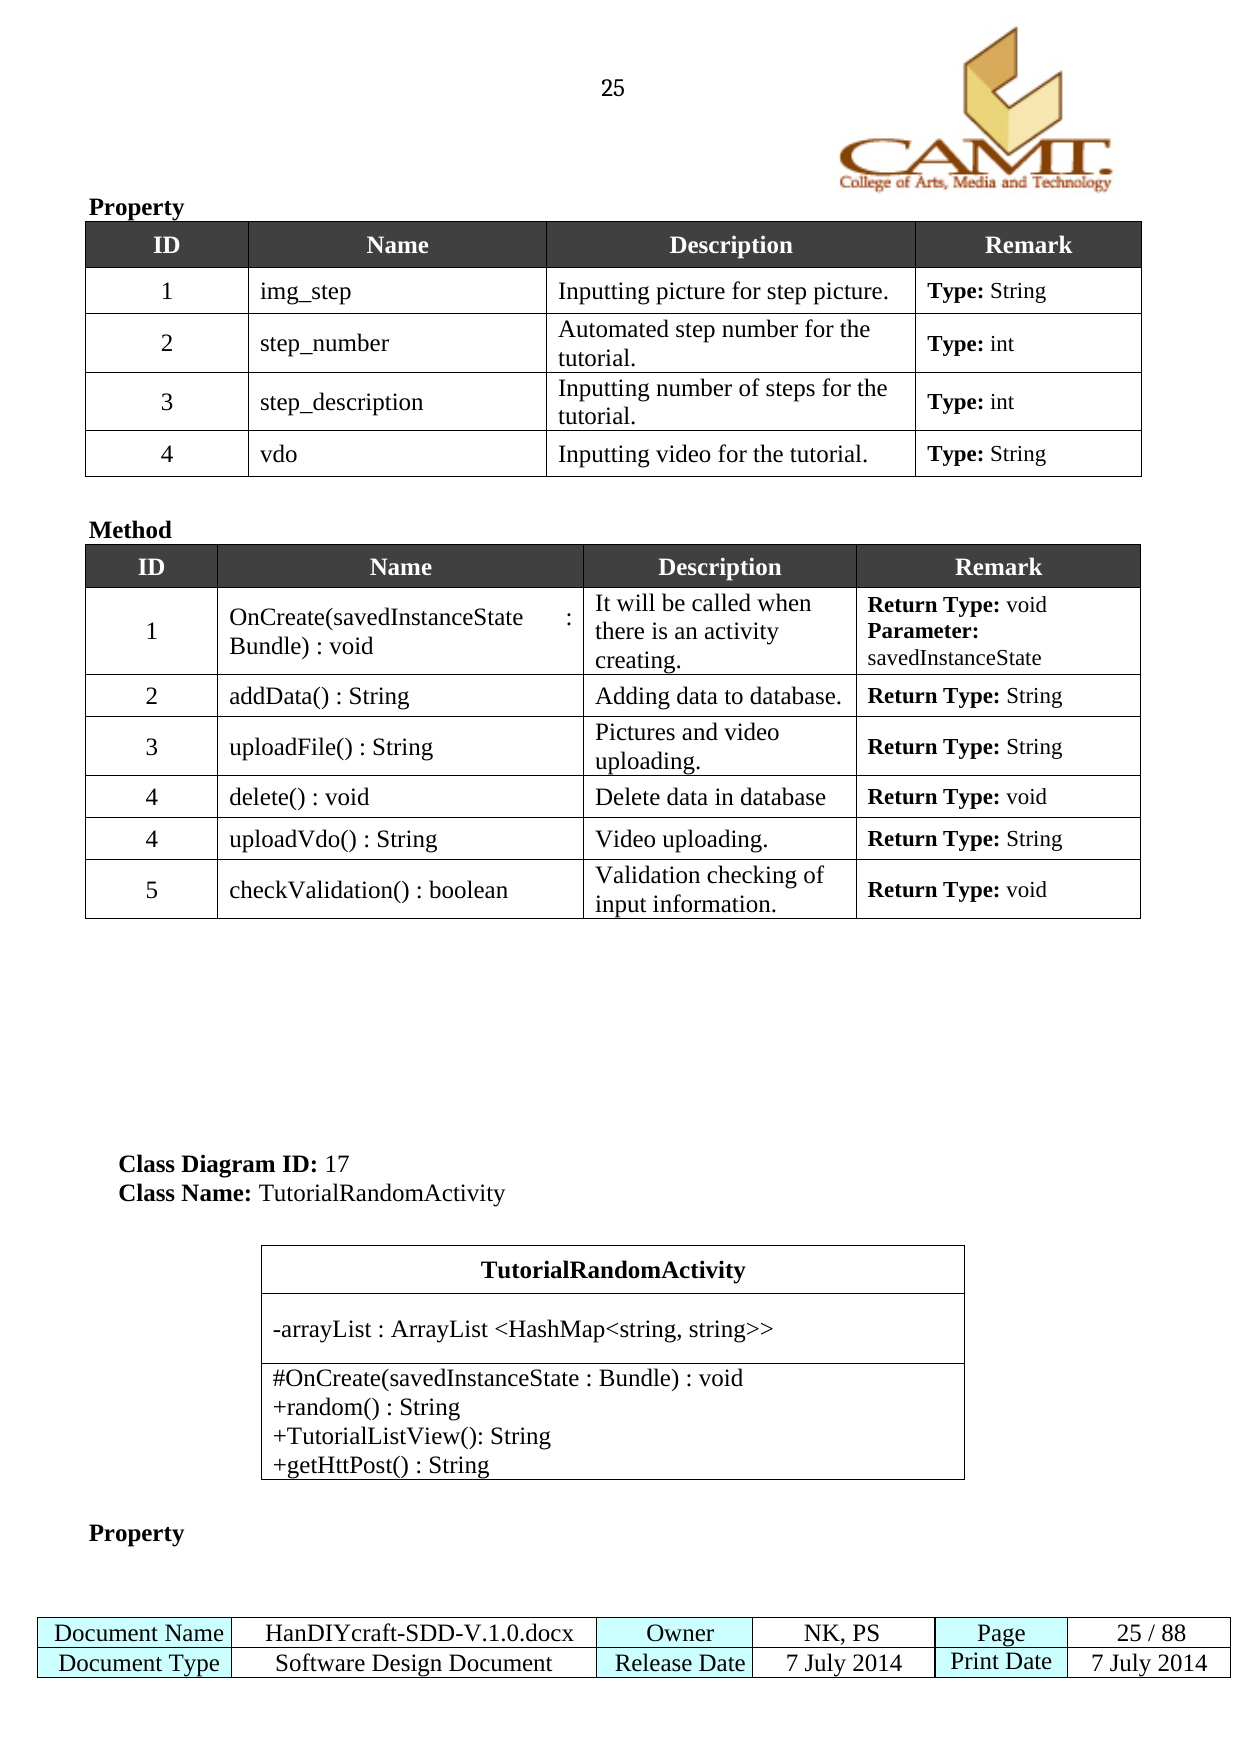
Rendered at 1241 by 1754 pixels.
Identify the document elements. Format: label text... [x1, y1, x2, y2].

table_cell 2 [86, 675, 217, 716]
text Property [88, 192, 1108, 221]
table_cell Type: String [916, 268, 1141, 313]
text Class Name: TutorialRandomActivity [118, 1178, 1108, 1206]
table_cell Type: int [916, 373, 1141, 430]
table_cell img_step [249, 268, 546, 313]
table_cell vdo [249, 431, 546, 476]
table_cell Delete data in database [584, 776, 856, 817]
table_header ID [86, 545, 217, 587]
table_cell uploadFile() : String [218, 717, 583, 775]
table_header Name [218, 545, 583, 587]
table_cell 1 [86, 268, 248, 313]
table_cell It will be called when there is an activity creating. [584, 588, 856, 674]
table_cell Inputting number of steps for the tutorial. [547, 373, 915, 430]
table_cell delete() : void [218, 776, 583, 817]
table_cell Return Type: String [857, 717, 1140, 775]
table_cell checkValidation() : boolean [218, 860, 583, 918]
picture [755, 18, 1221, 207]
table_cell Return Type: void Parameter: savedInstanceState [857, 588, 1140, 674]
table_cell 4 [86, 431, 248, 476]
table_cell step_number [249, 314, 546, 372]
table_cell 5 [86, 860, 217, 918]
list Property [88, 1518, 1108, 1547]
table_cell Inputting picture for step picture. [547, 268, 915, 313]
table_cell Return Type: String [857, 818, 1140, 859]
table_cell 3 [86, 373, 248, 430]
table_cell Type: int [916, 314, 1141, 372]
table_cell Adding data to database. [584, 675, 856, 716]
table_cell 2 [86, 314, 248, 372]
table_cell 1 [86, 588, 217, 674]
table_header Name [249, 222, 546, 267]
table_header Description [547, 222, 915, 267]
table_cell Type: String [916, 431, 1141, 476]
table_cell 4 [86, 776, 217, 817]
table_cell #OnCreate(savedInstanceState : Bundle) : void +random() : String +TutorialListView(): String +getHttPost() : String [262, 1364, 964, 1478]
table_header Description [584, 545, 856, 587]
table_header Remark [857, 545, 1140, 587]
table_cell Automated step number for the tutorial. [547, 314, 915, 372]
table_cell uploadVdo() : String [218, 818, 583, 859]
table_header TutorialRandomActivity [262, 1246, 964, 1293]
table_header ID [86, 222, 248, 267]
table_cell Pictures and video uploading. [584, 717, 856, 775]
table_cell Video uploading. [584, 818, 856, 859]
text Method [88, 516, 1108, 544]
table_cell OnCreate(savedInstanceState : Bundle) : void [218, 588, 583, 674]
table_cell -arrayList : ArrayList <HashMap<string, string>> [262, 1294, 964, 1362]
table_cell step_description [249, 373, 546, 430]
text Class Diagram ID: 17 [118, 1149, 1108, 1178]
table_cell addData() : String [218, 675, 583, 716]
table_cell Return Type: void [857, 860, 1140, 918]
table_cell Return Type: String [857, 675, 1140, 716]
table_cell Return Type: void [857, 776, 1140, 817]
table_header Remark [916, 222, 1141, 267]
table_cell 4 [86, 818, 217, 859]
table_cell Validation checking of input information. [584, 860, 856, 918]
table_cell Inputting video for the tutorial. [547, 431, 915, 476]
table_cell 3 [86, 717, 217, 775]
